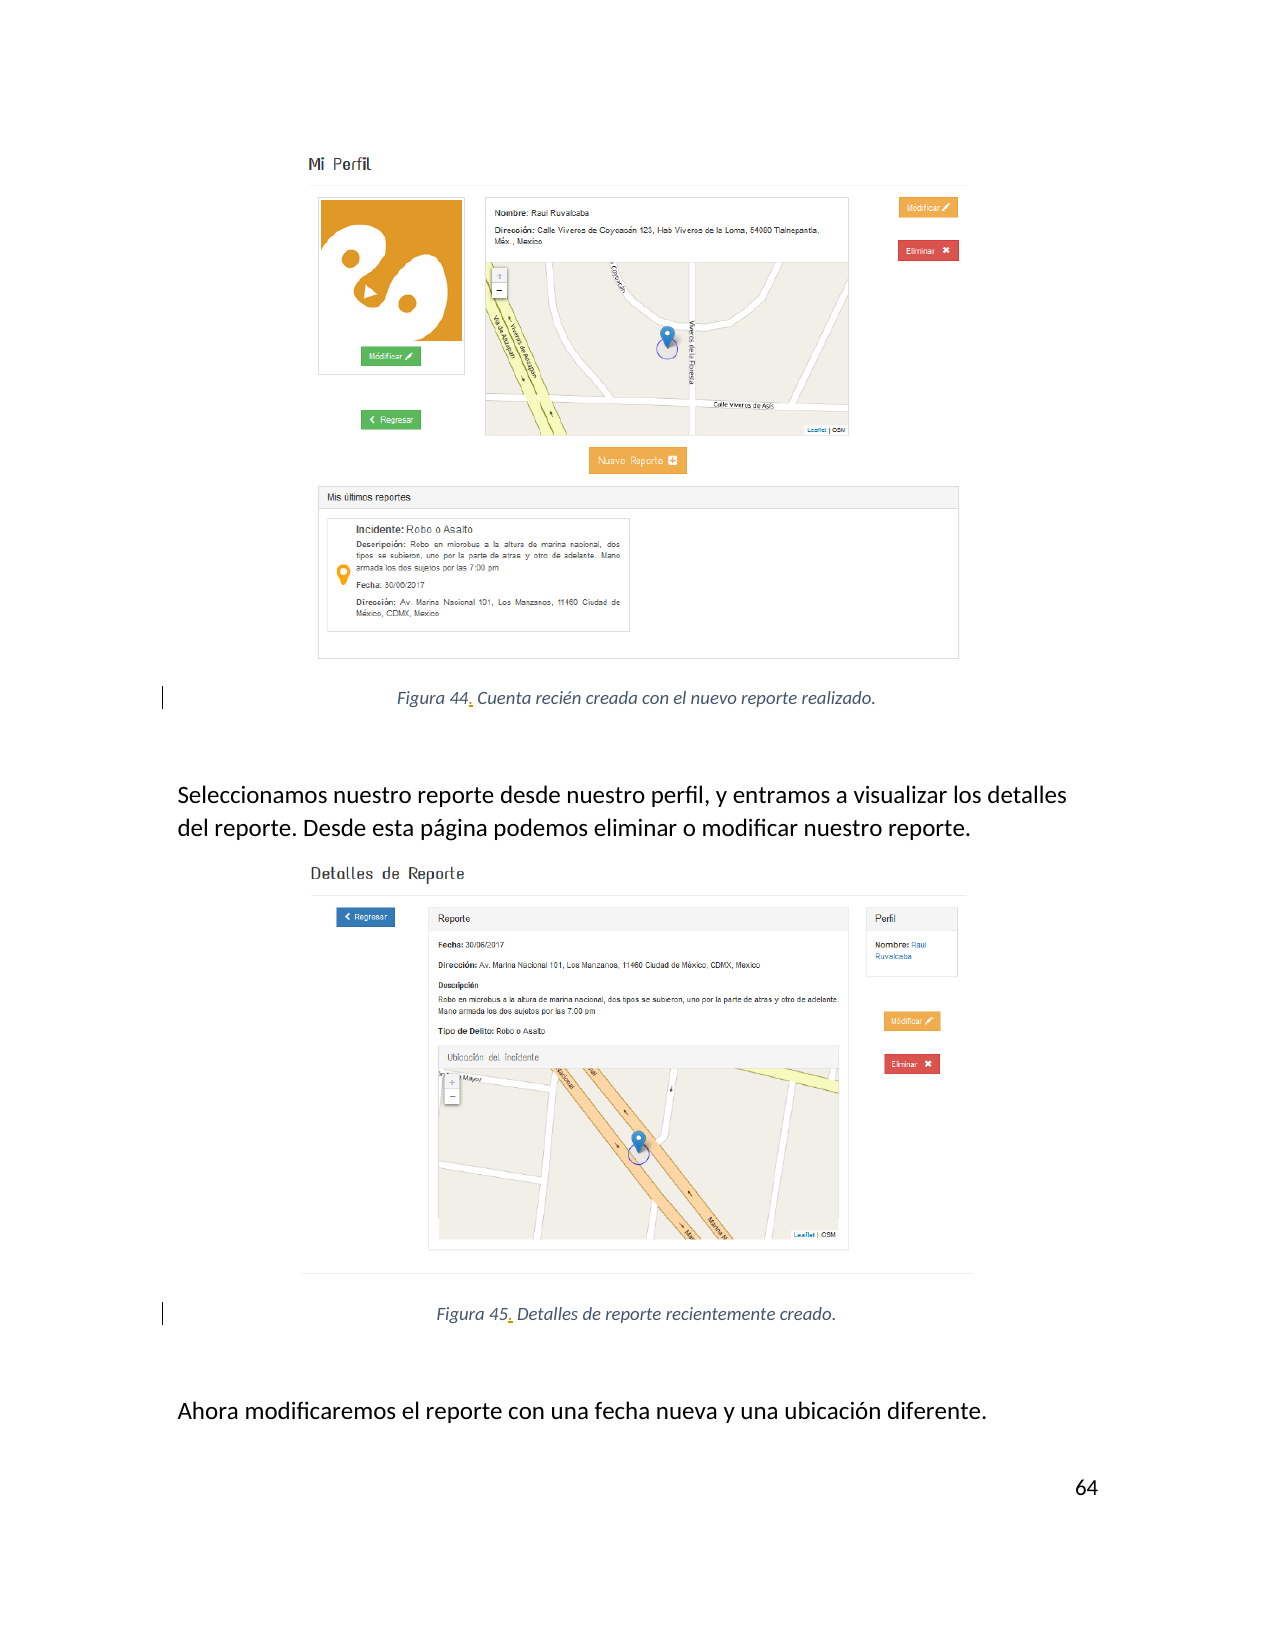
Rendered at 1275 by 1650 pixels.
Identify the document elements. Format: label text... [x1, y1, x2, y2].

text Figura Detalles de reporte recientemente creado. [177, 1302, 1098, 1325]
text Seleccionamos nuestro reporte desde nuestro perfil, y entramos a visualizar los detalles del reporte. Desde esta página podemos eliminar o modificar nuestro reporte. [177, 779, 1098, 843]
text Ahora modificaremos el reporte con una fecha nueva y una ubicación diferente. [177, 1395, 1098, 1426]
picture [301, 861, 974, 1283]
picture [289, 147, 986, 667]
text Figura Cuenta recién creada con el nuevo reporte realizado. [177, 686, 1098, 709]
